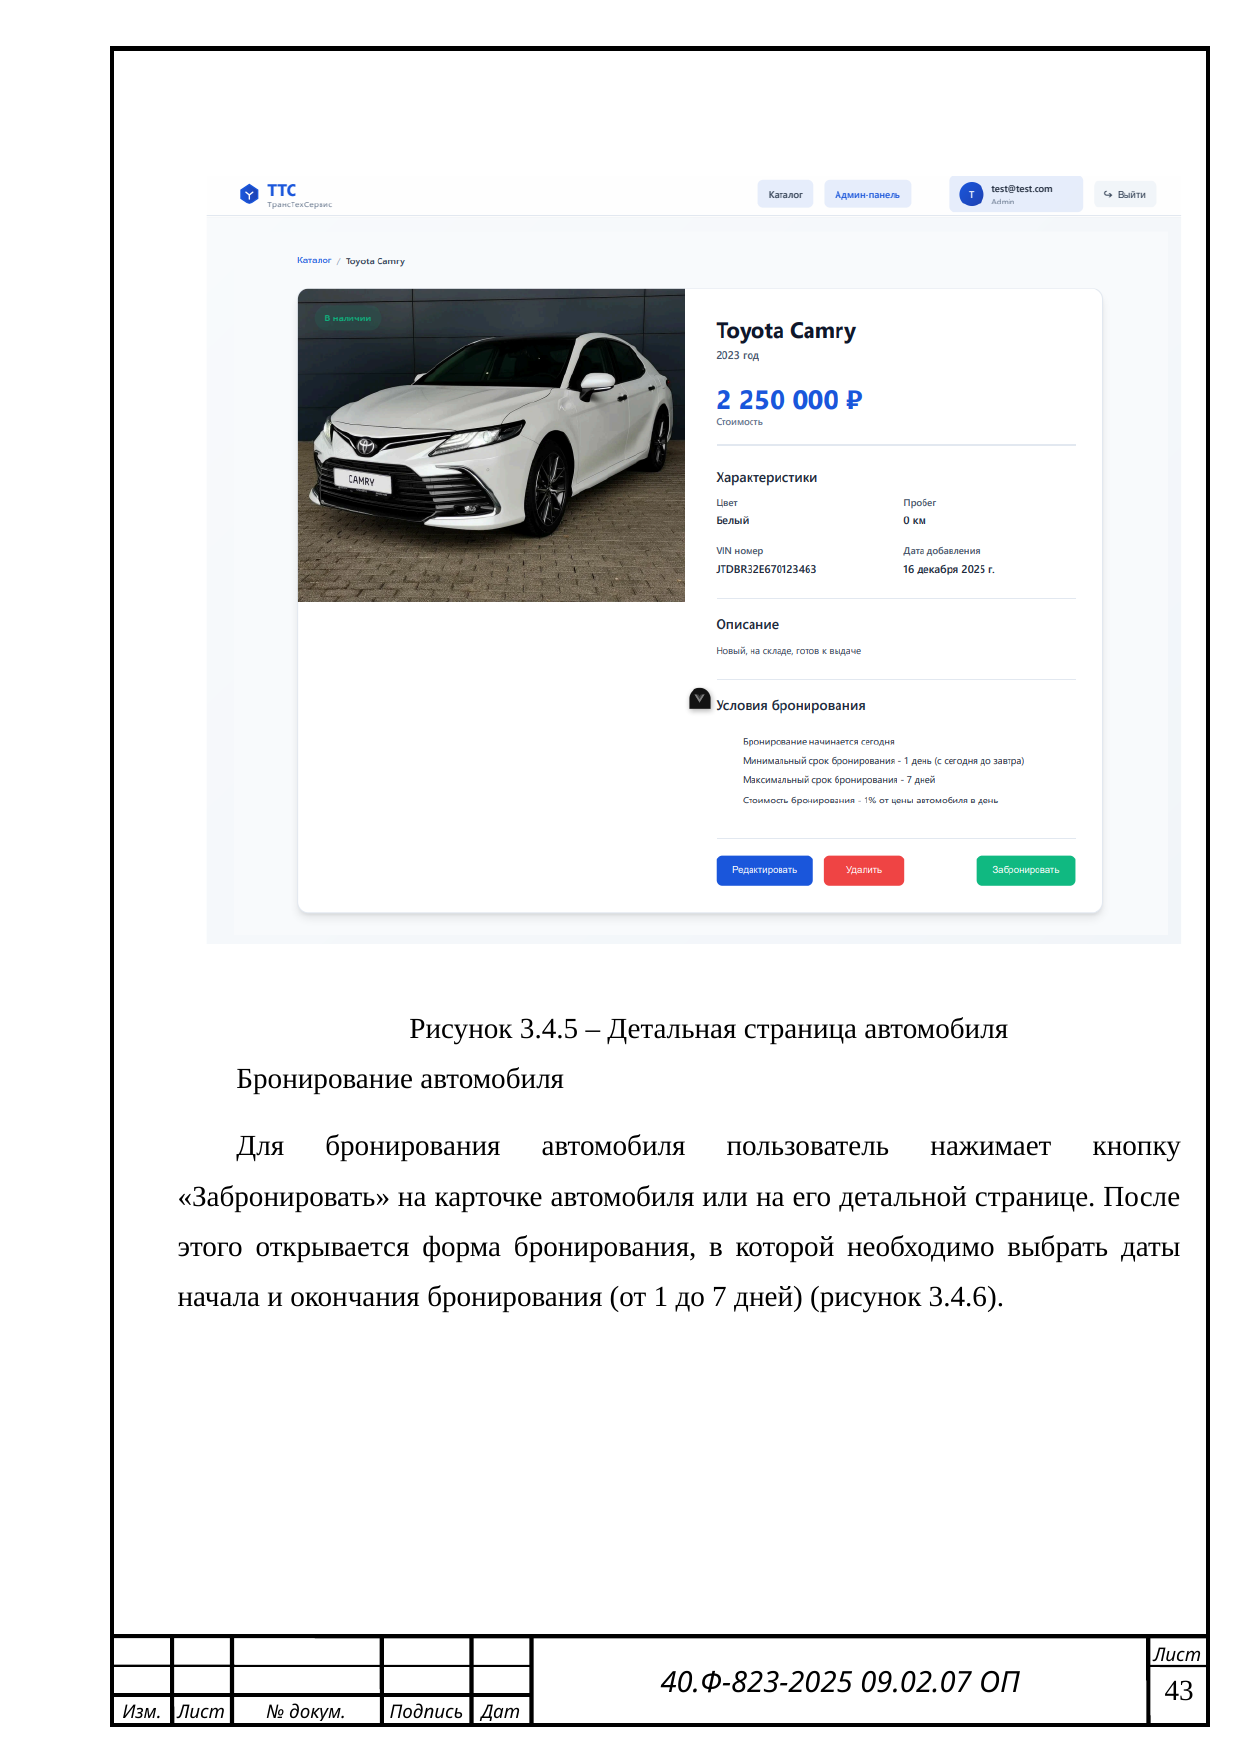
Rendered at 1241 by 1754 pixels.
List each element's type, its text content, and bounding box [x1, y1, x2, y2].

picture [206, 176, 1182, 944]
text Рисунок 3.4.5 – Детальная страница автомобиля [177, 1011, 1181, 1044]
text Бронирование автомобиля [177, 1061, 1181, 1095]
text Для бронирования автомобиля пользователь нажимает кнопку «Забронировать» на карточке автомобиля или на его детальной странице. После этого открывается форма бронирования, в которой необходимо выбрать даты начала и окончания бронирования (от 1 до 7 дней) (рисунок 3.4.6). [177, 1128, 1181, 1313]
